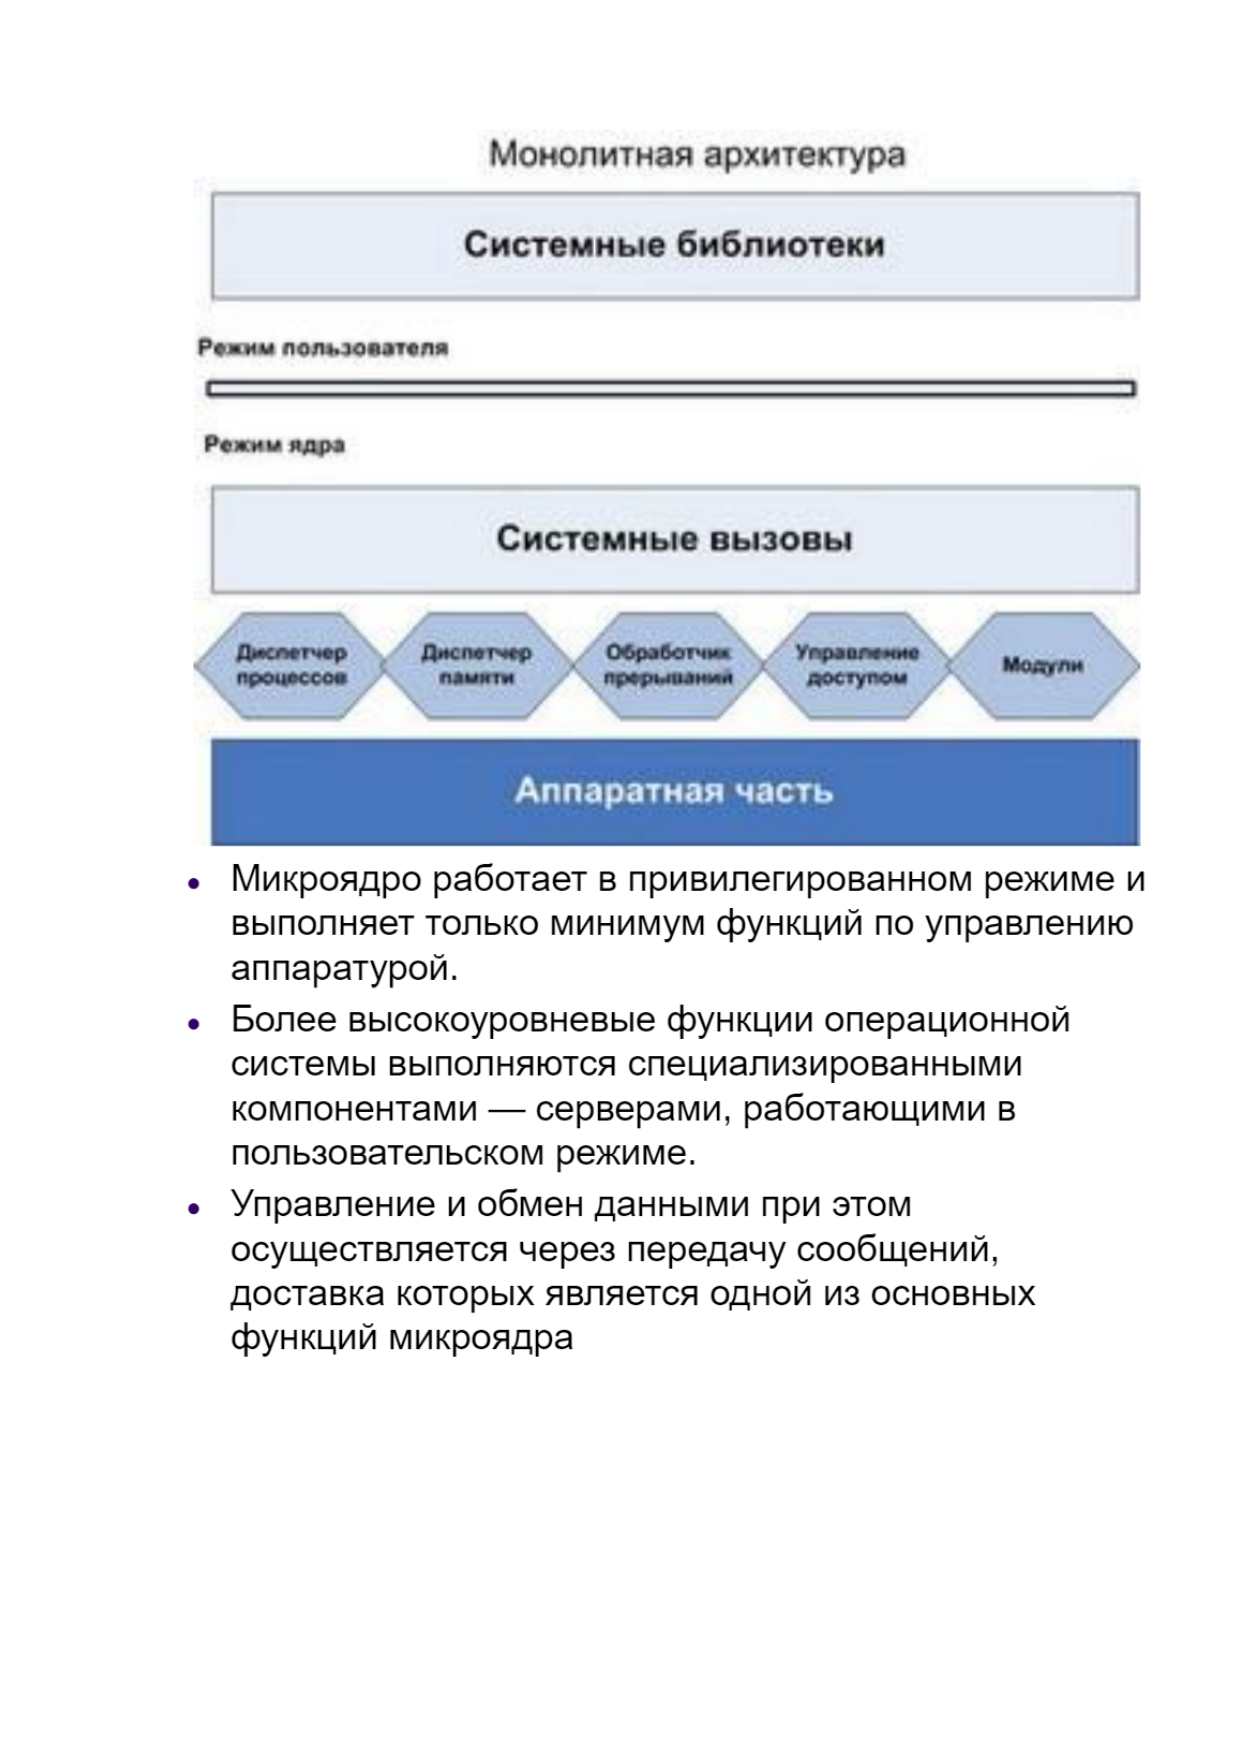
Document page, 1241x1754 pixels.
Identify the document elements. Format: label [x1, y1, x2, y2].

picture [177, 118, 1152, 1361]
